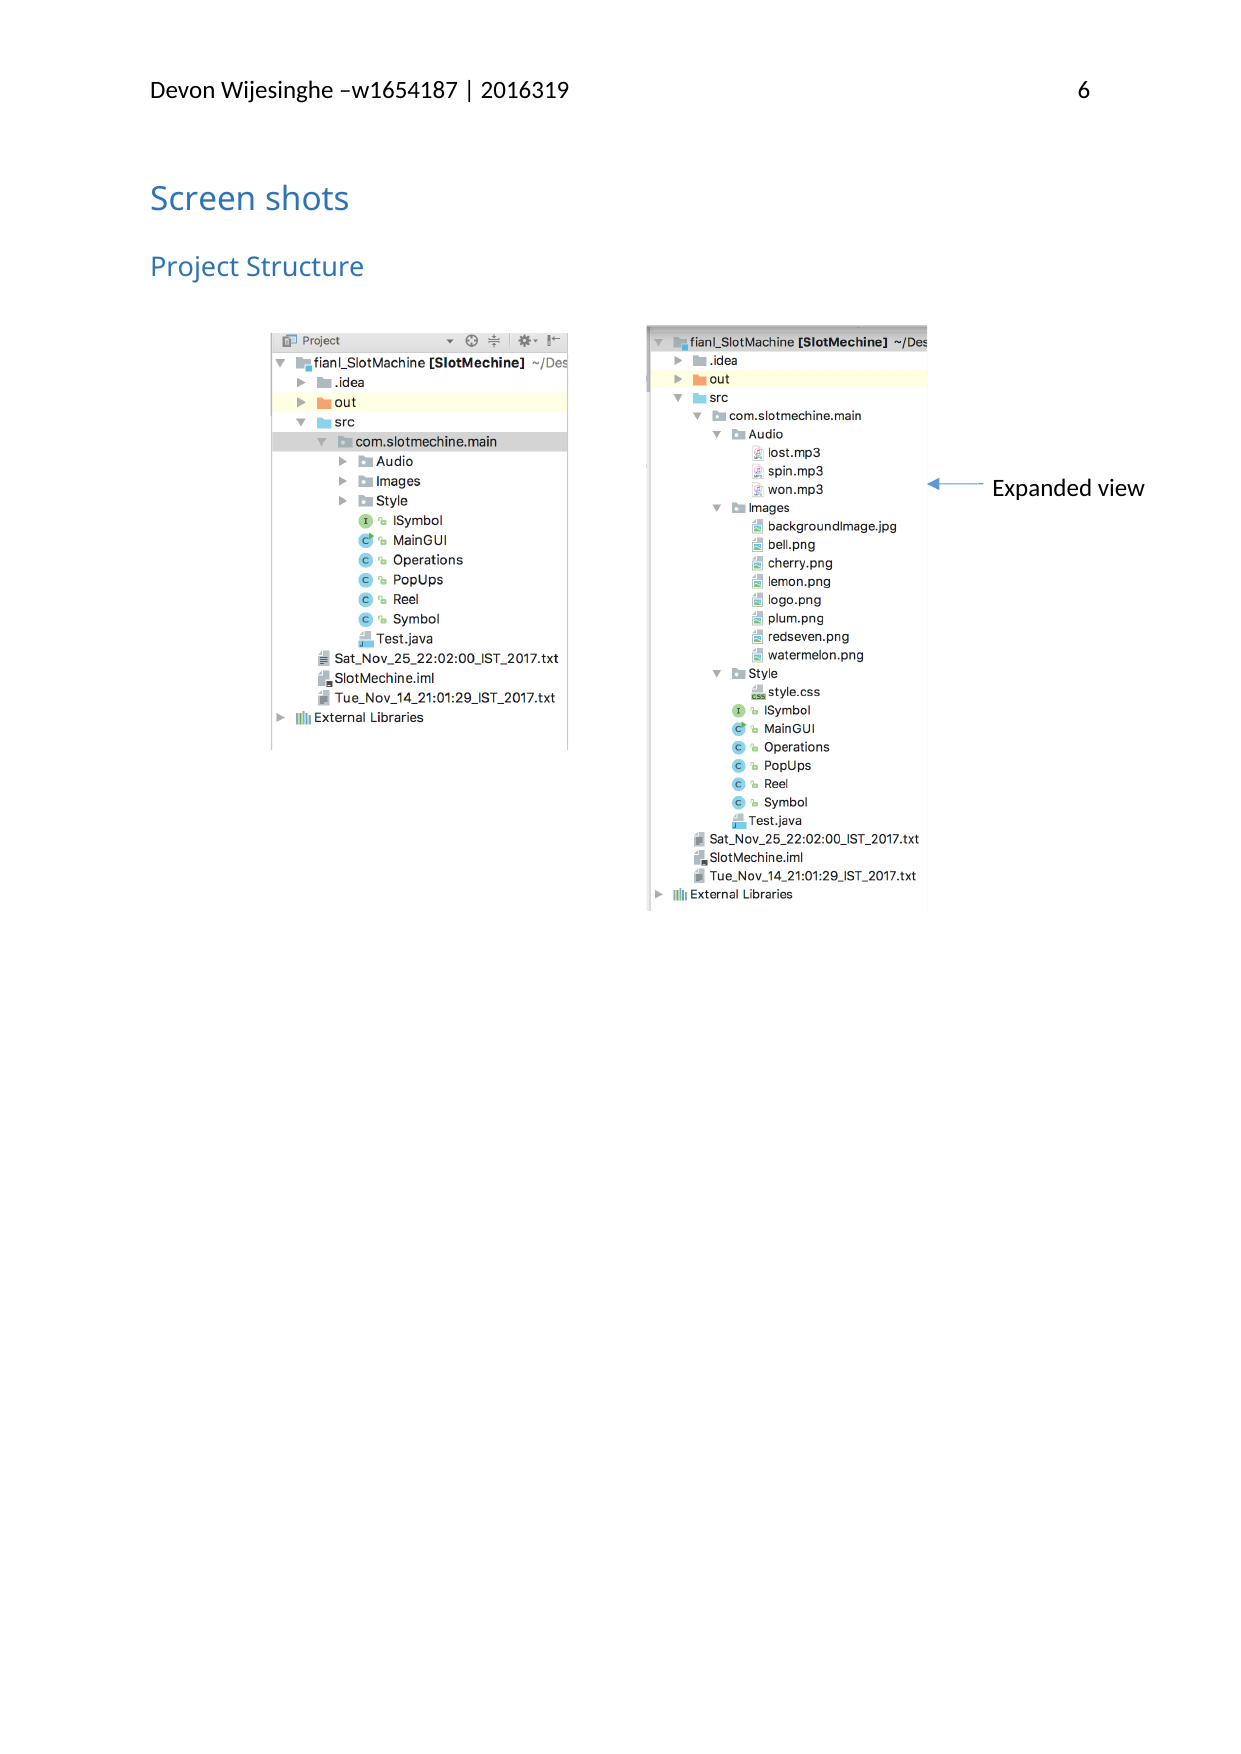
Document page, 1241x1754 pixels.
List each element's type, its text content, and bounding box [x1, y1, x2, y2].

picture [646, 325, 928, 911]
picture [270, 333, 569, 750]
subtitle Project Structure [150, 247, 1090, 284]
subtitle Screen shots [150, 175, 1090, 220]
